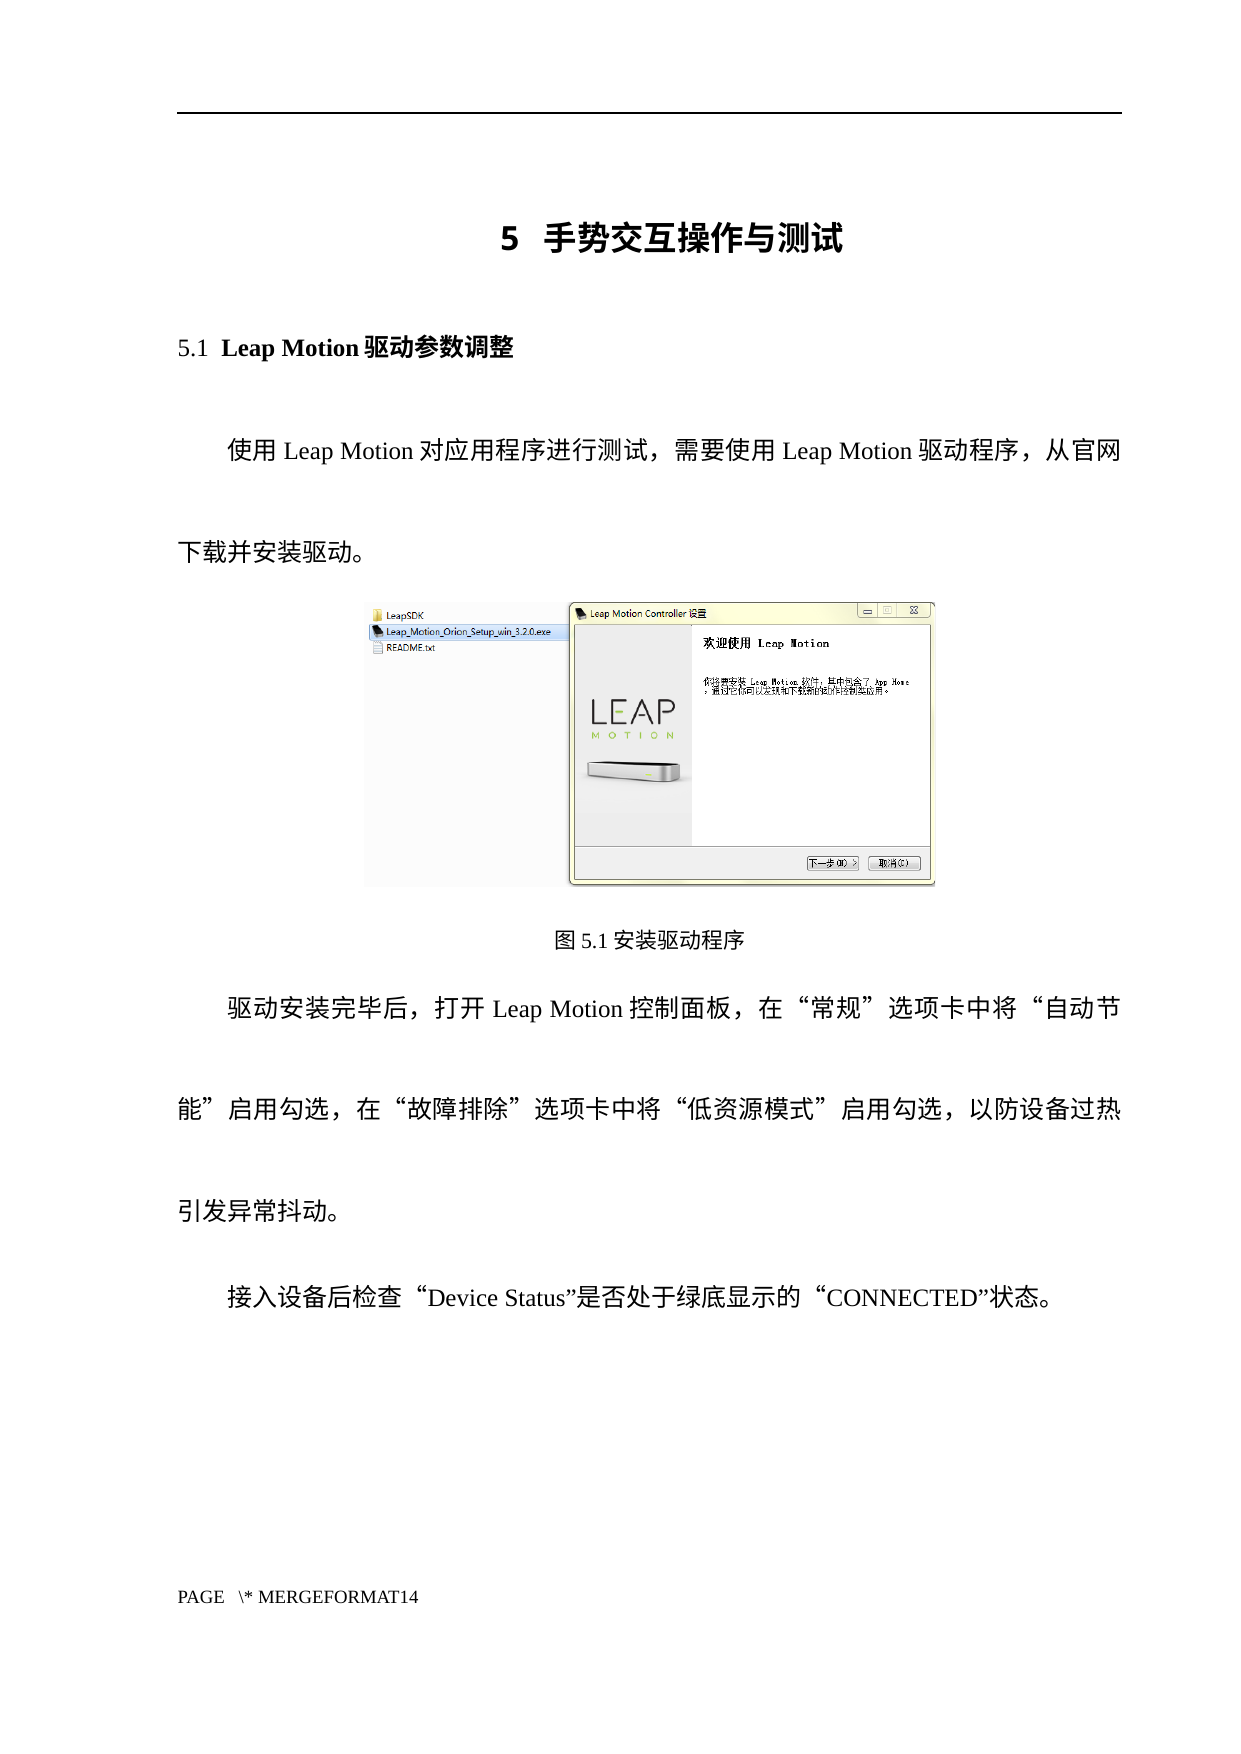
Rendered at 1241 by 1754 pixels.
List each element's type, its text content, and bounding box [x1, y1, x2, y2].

text 使用Leap Motion对应用程序进行测试，需要使用Leap Motion驱动程序，从官网下载并安装驱动。 [177, 414, 1122, 584]
text 驱动安装完毕后，打开Leap Motion控制面板，在“常规”选项卡中将“自动节能”启用勾选，在“故障排除”选项卡中将“低资源模式”启用勾选，以防设备过热引发异常抖动。 [177, 972, 1122, 1244]
text 图5.1 安装驱动程序 [177, 922, 1122, 956]
picture [364, 602, 936, 887]
text 接入设备后检查“Device Status”是否处于绿底显示的“CONNECTED”状态。 [177, 1262, 1122, 1330]
subtitle 手势交互操作与测试 [221, 202, 1122, 270]
subtitle Leap Motion驱动参数调整 [177, 311, 1122, 379]
